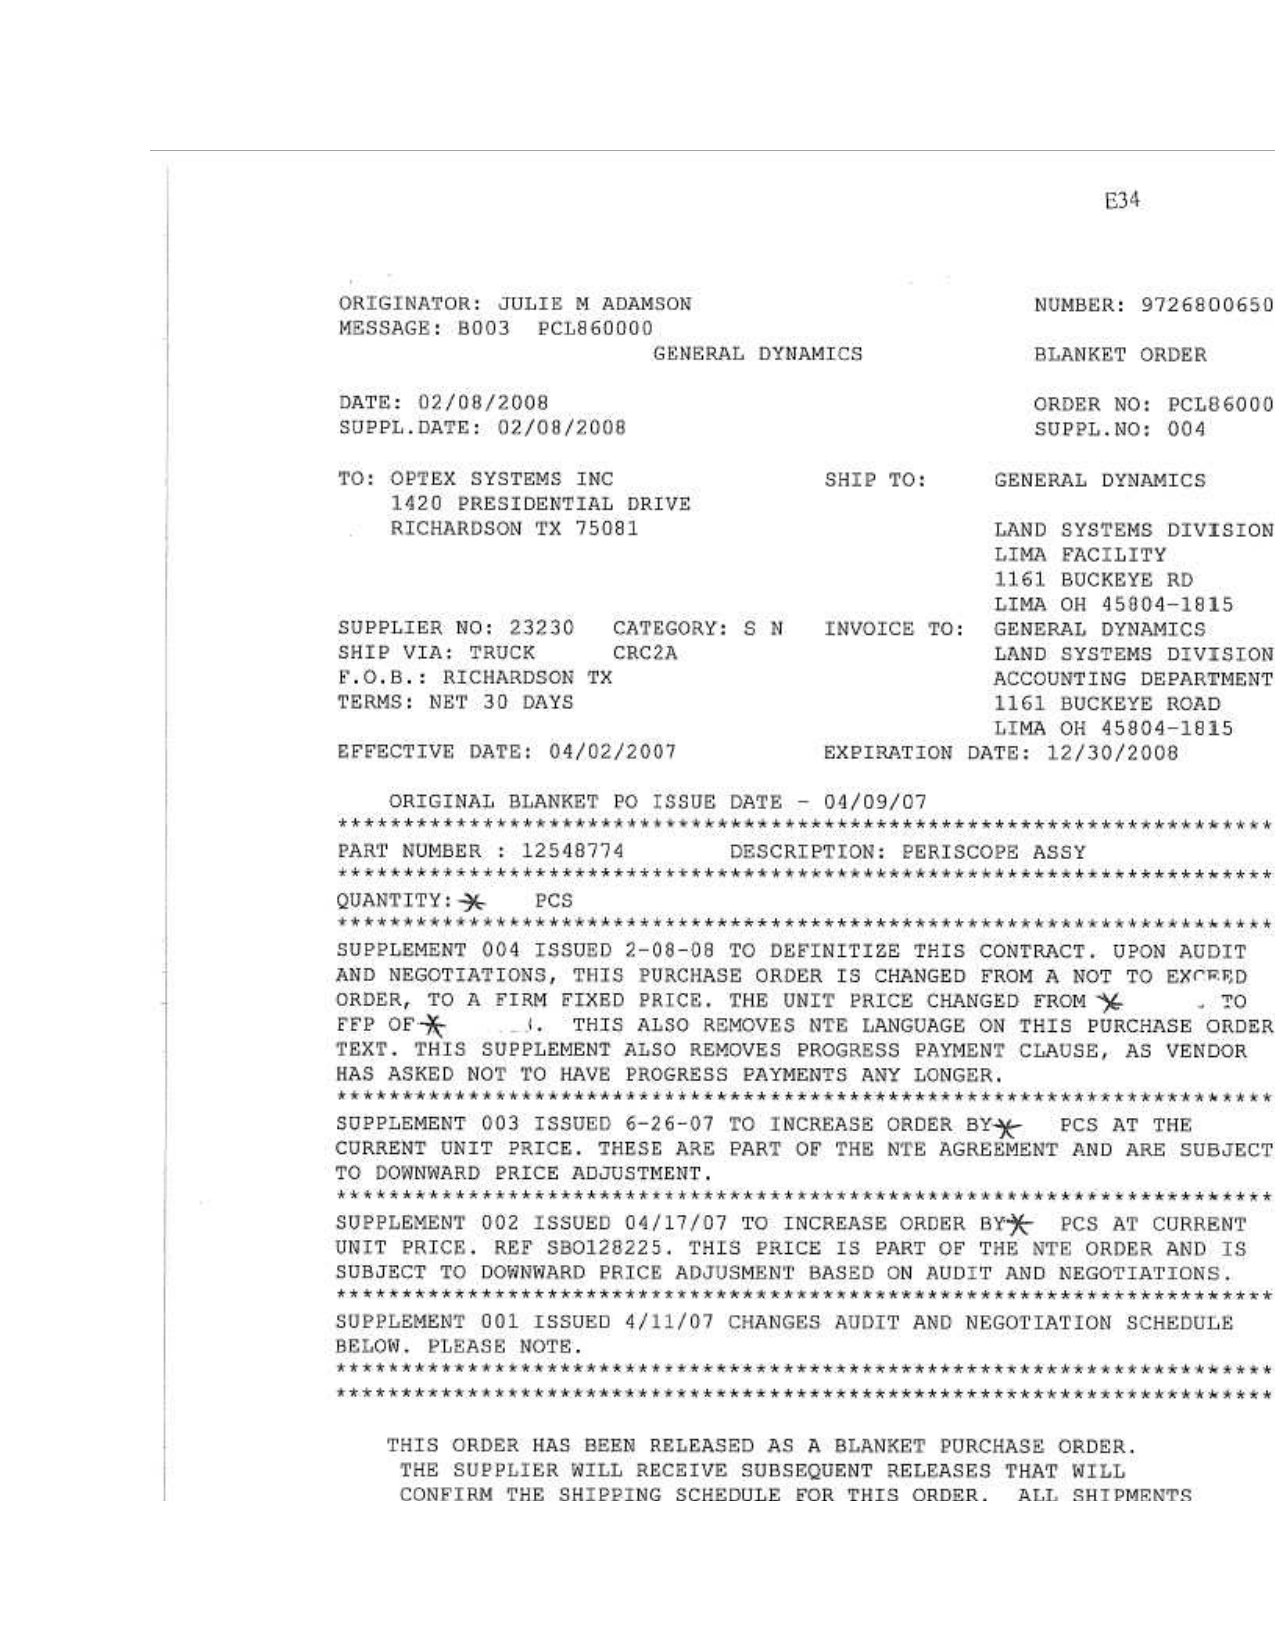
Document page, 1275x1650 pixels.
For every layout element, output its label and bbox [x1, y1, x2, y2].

picture [150, 150, 1275, 1501]
